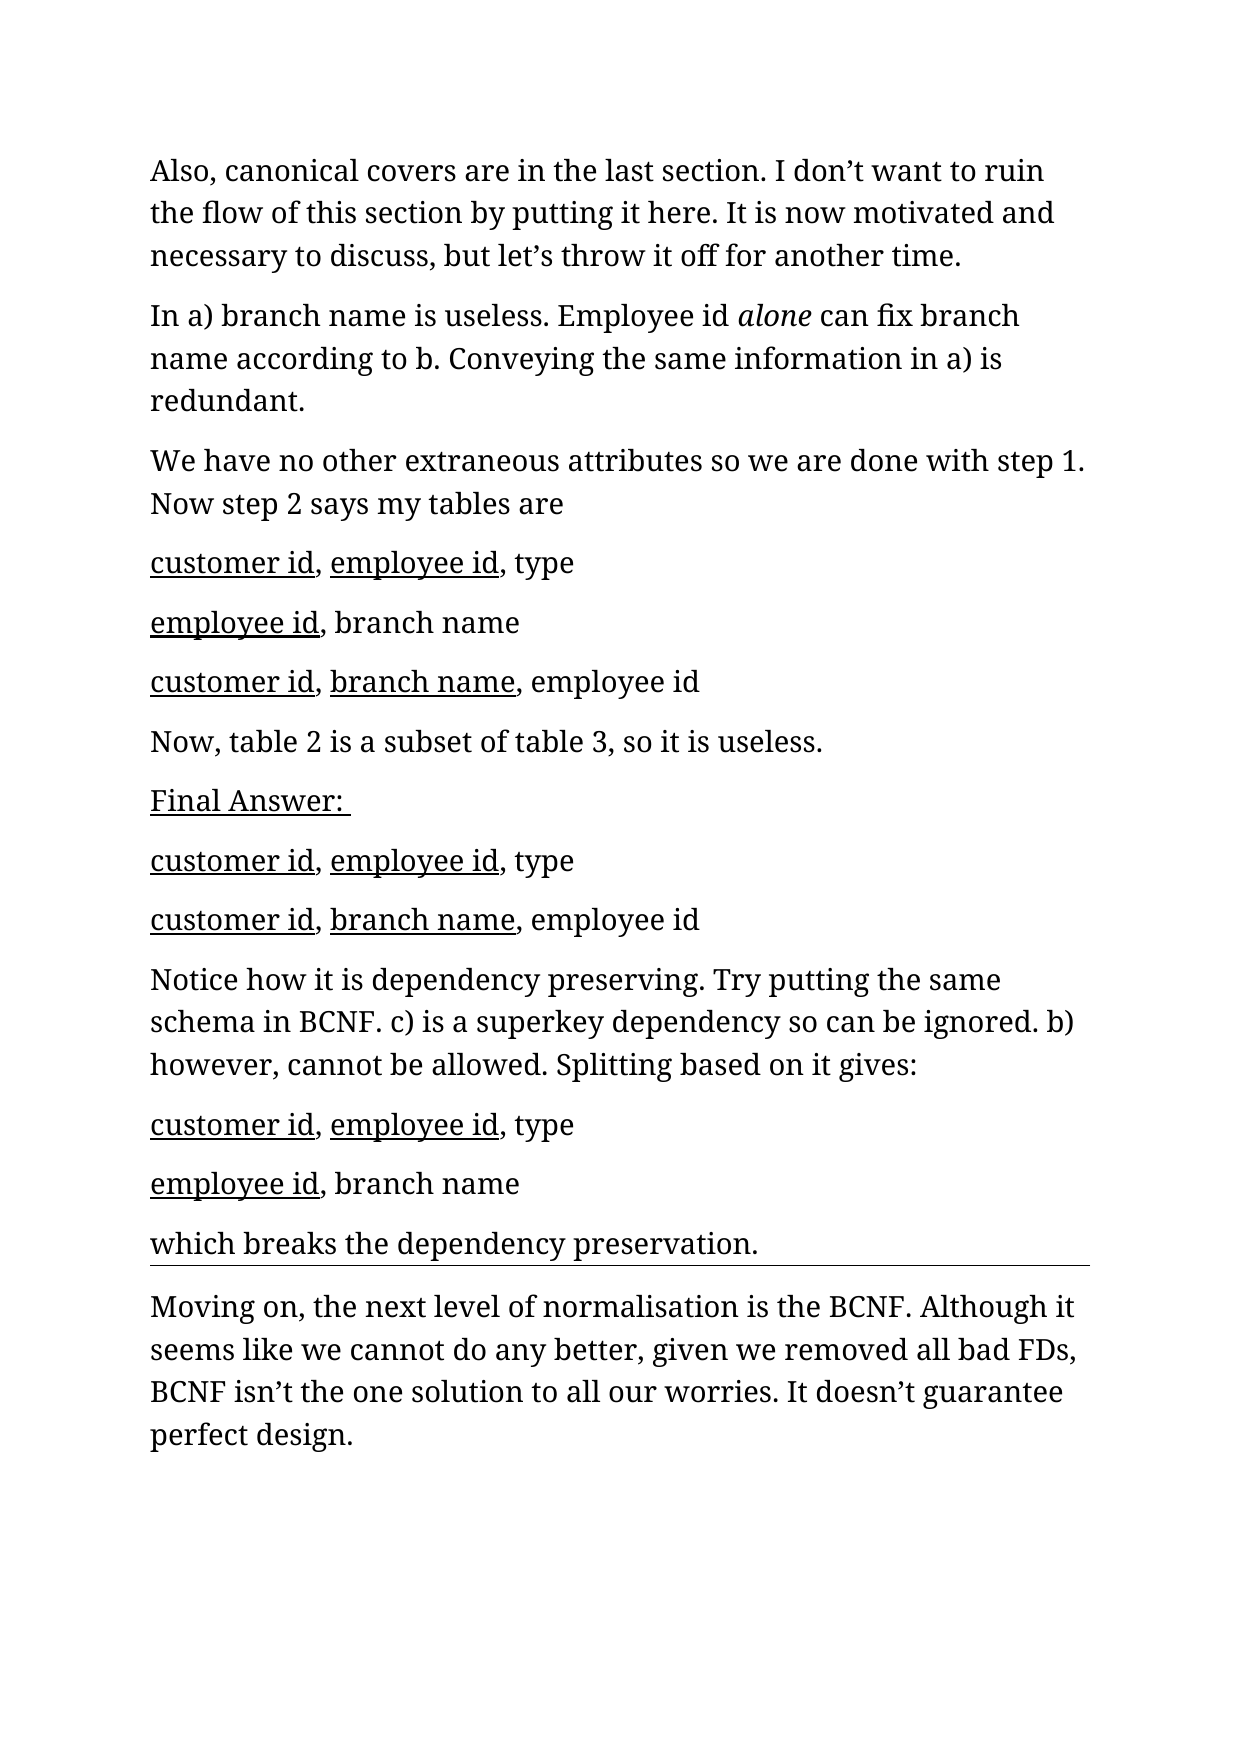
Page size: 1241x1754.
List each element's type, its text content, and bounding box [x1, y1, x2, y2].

text Final Answer: [150, 780, 1090, 820]
text customer id, employee id, type [150, 840, 1090, 879]
text customer id, branch name, employee id [150, 899, 1090, 939]
text employee id, branch name [150, 602, 1090, 642]
text which breaks the dependency preservation. [150, 1223, 1090, 1265]
text Now, table 2 is a subset of table 3, so it is useless. [150, 721, 1090, 761]
text We have no other extraneous attributes so we are done with step 1. Now step 2 says my tables are [150, 440, 1090, 523]
text In a) branch name is useless. Employee id alone can fix branch name according to b. Conveying the same information in a) is redundant. [150, 295, 1090, 420]
text Moving on, the next level of normalisation is the BCNF. Although it seems like we cannot do any better, given we removed all bad FDs, BCNF isn’t the one solution to all our worries. It doesn’t guarantee perfect design. [150, 1286, 1090, 1454]
text Notice how it is dependency preserving. Try putting the same schema in BCNF. c) is a superkey dependency so can be ignored. b) however, cannot be allowed. Splitting based on it gives: [150, 959, 1090, 1084]
text Also, canonical covers are in the last section. I don’t want to ruin the flow of this section by putting it here. It is now motivated and necessary to discuss, but let’s throw it off for another time. [150, 150, 1090, 275]
text customer id, branch name, employee id [150, 661, 1090, 701]
text customer id, employee id, type [150, 542, 1090, 582]
text employee id, branch name [150, 1163, 1090, 1203]
text customer id, employee id, type [150, 1104, 1090, 1144]
